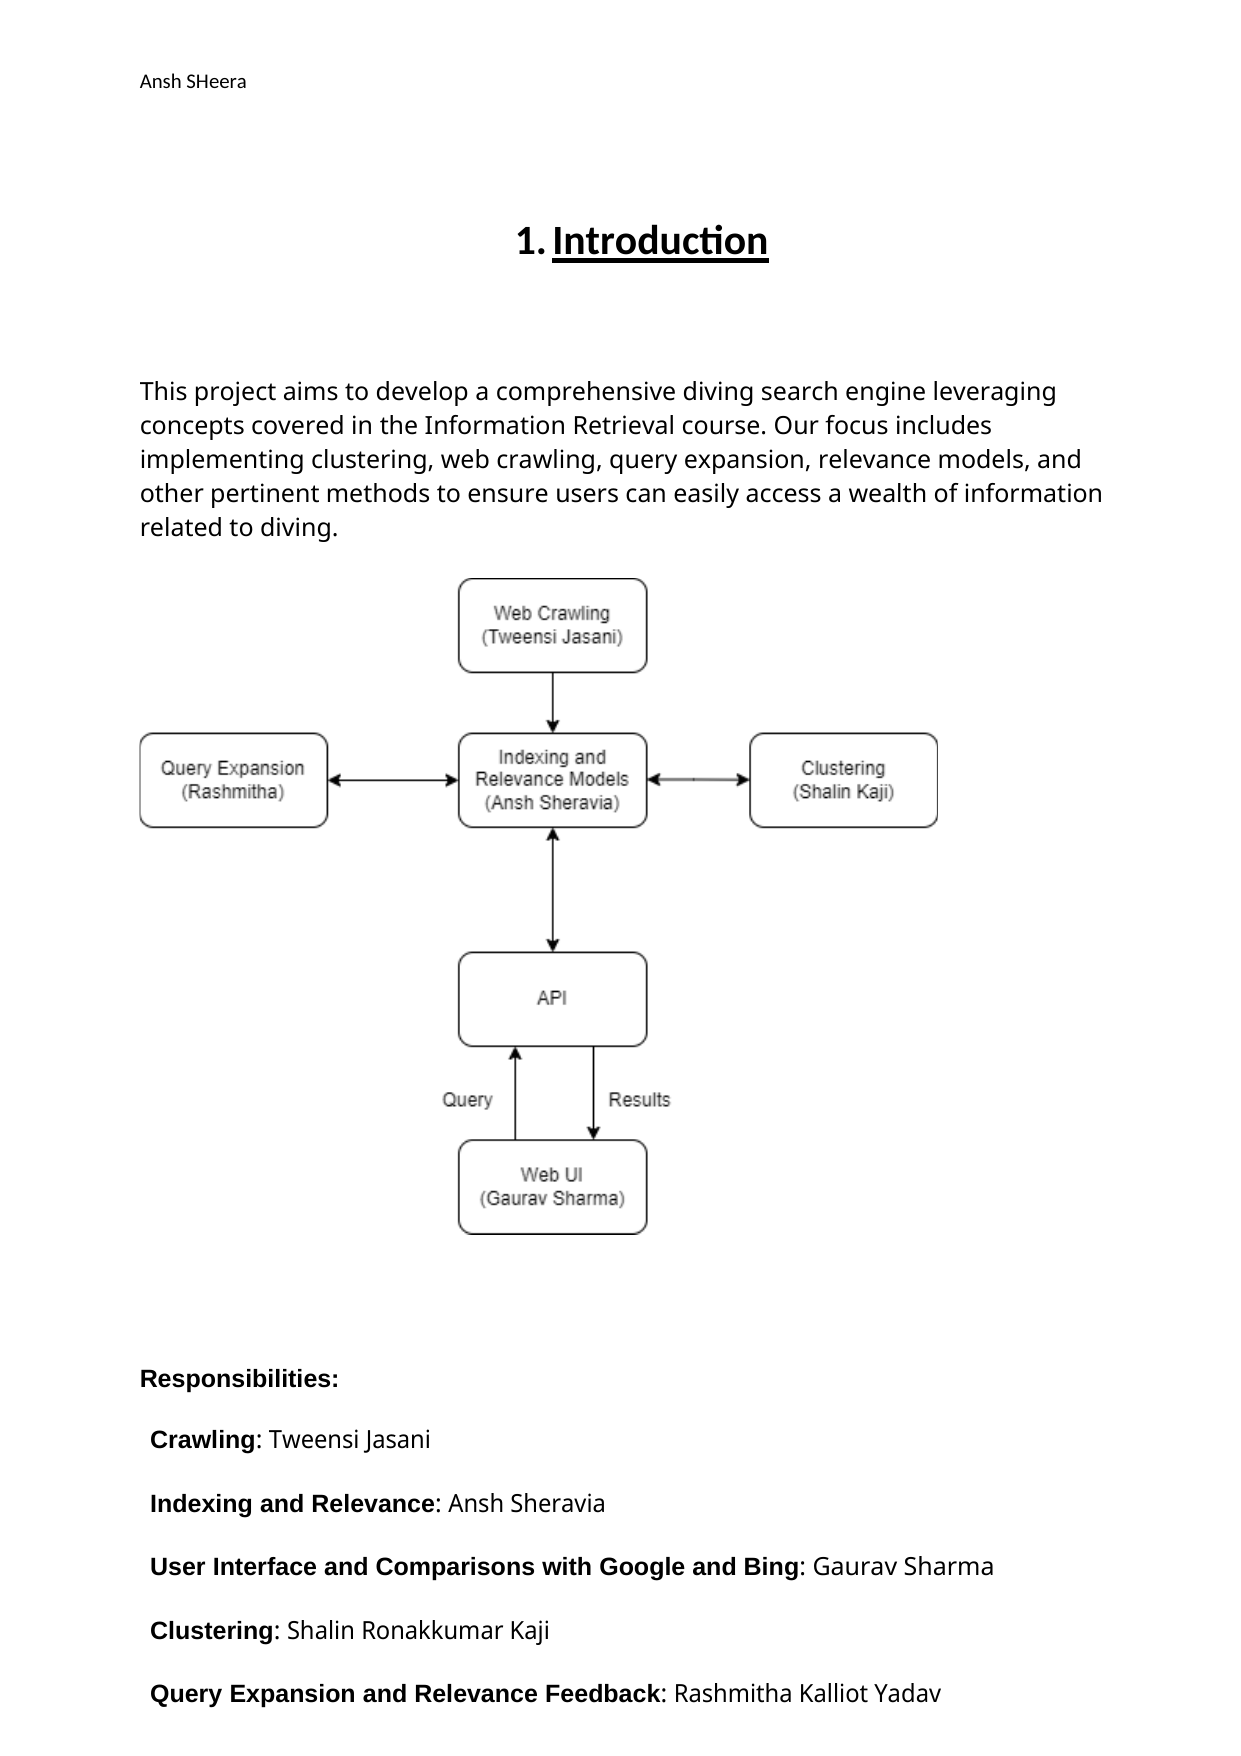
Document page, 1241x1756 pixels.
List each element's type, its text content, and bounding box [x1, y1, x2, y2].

text Clustering: Shalin Ronakkumar Kaji [150, 1612, 1138, 1647]
text Responsibilities: [139, 1364, 1138, 1393]
text User Interface and Comparisons with Google and Bing: Gaurav Sharma [150, 1549, 1138, 1583]
list Introduction [514, 214, 1024, 265]
picture [139, 578, 938, 1235]
text Crawling: Tweensi Jasani [150, 1422, 1138, 1456]
text This project aims to develop a comprehensive diving search engine leveraging concepts covered in the Information Retrieval course. Our focus includes implementing clustering, web crawling, query expansion, relevance models, and other pertinent methods to ensure users can easily access a wealth of information related to diving. [139, 373, 1138, 544]
text Query Expansion and Relevance Feedback: Rashmitha Kalliot Yadav [150, 1676, 1138, 1710]
text Indexing and Relevance: Ansh Sheravia [150, 1485, 1138, 1519]
